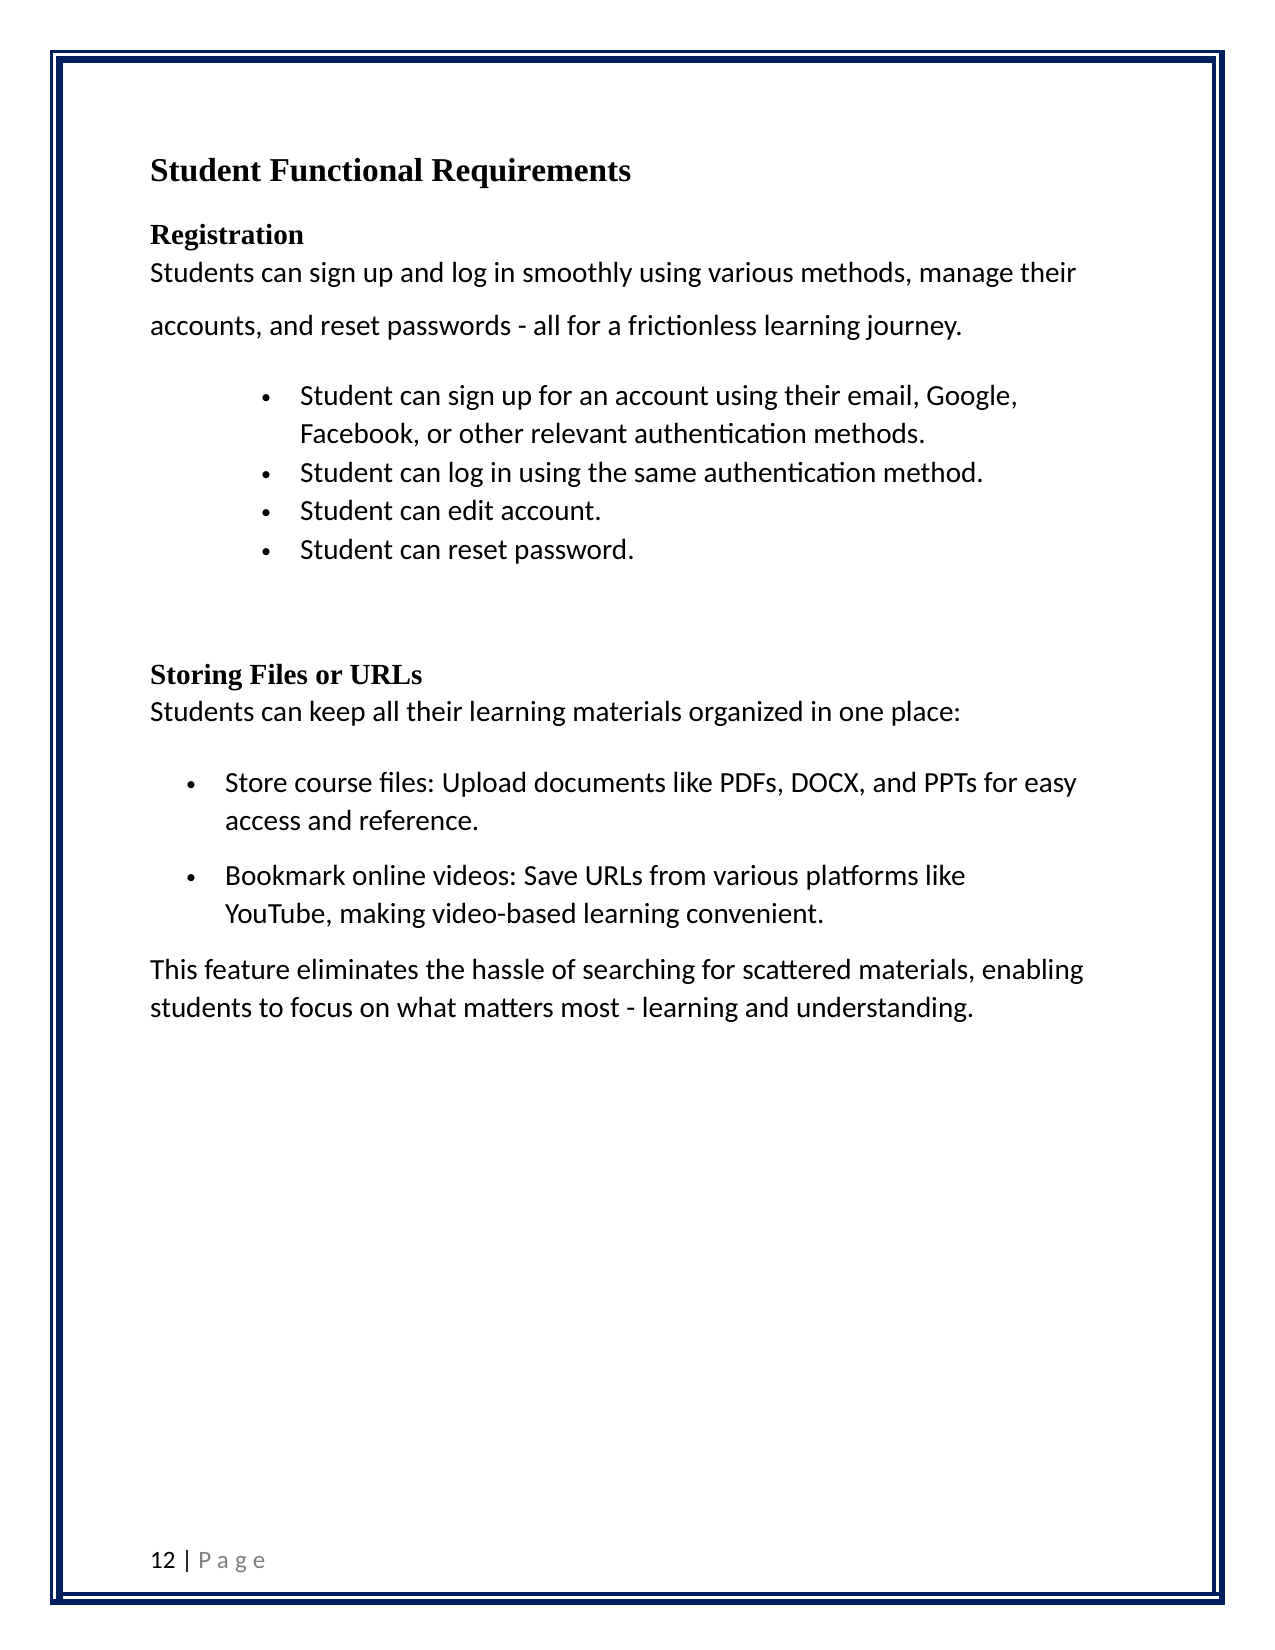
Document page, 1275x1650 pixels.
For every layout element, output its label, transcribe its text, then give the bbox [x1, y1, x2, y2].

list Store course files: Upload documents like PDFs, DOCX, and PPTs for easy access and reference. [187, 764, 1125, 838]
subtitle Registration [150, 217, 1125, 251]
text Students can keep all their learning materials organized in one place: [150, 693, 1125, 729]
list Bookmark online videos: Save URLs from various platforms like YouTube, making video-based learning convenient. [187, 857, 1125, 931]
subtitle Storing Files or URLs [150, 657, 1125, 691]
subtitle Student Functional Requirements [150, 150, 1125, 188]
list Student can reset password. [262, 531, 1125, 567]
text Students can sign up and log in smoothly using various methods, manage their accounts, and reset passwords - all for a frictionless learning journey. [150, 254, 1125, 343]
list Student can sign up for an account using their email, Google, Facebook, or other relevant authentication methods. [262, 377, 1125, 451]
list Student can log in using the same authentication method. [262, 454, 1125, 490]
list Student can edit account. [262, 492, 1125, 528]
text This feature eliminates the hassle of searching for scattered materials, enabling students to focus on what matters most - learning and understanding. [150, 951, 1125, 1025]
